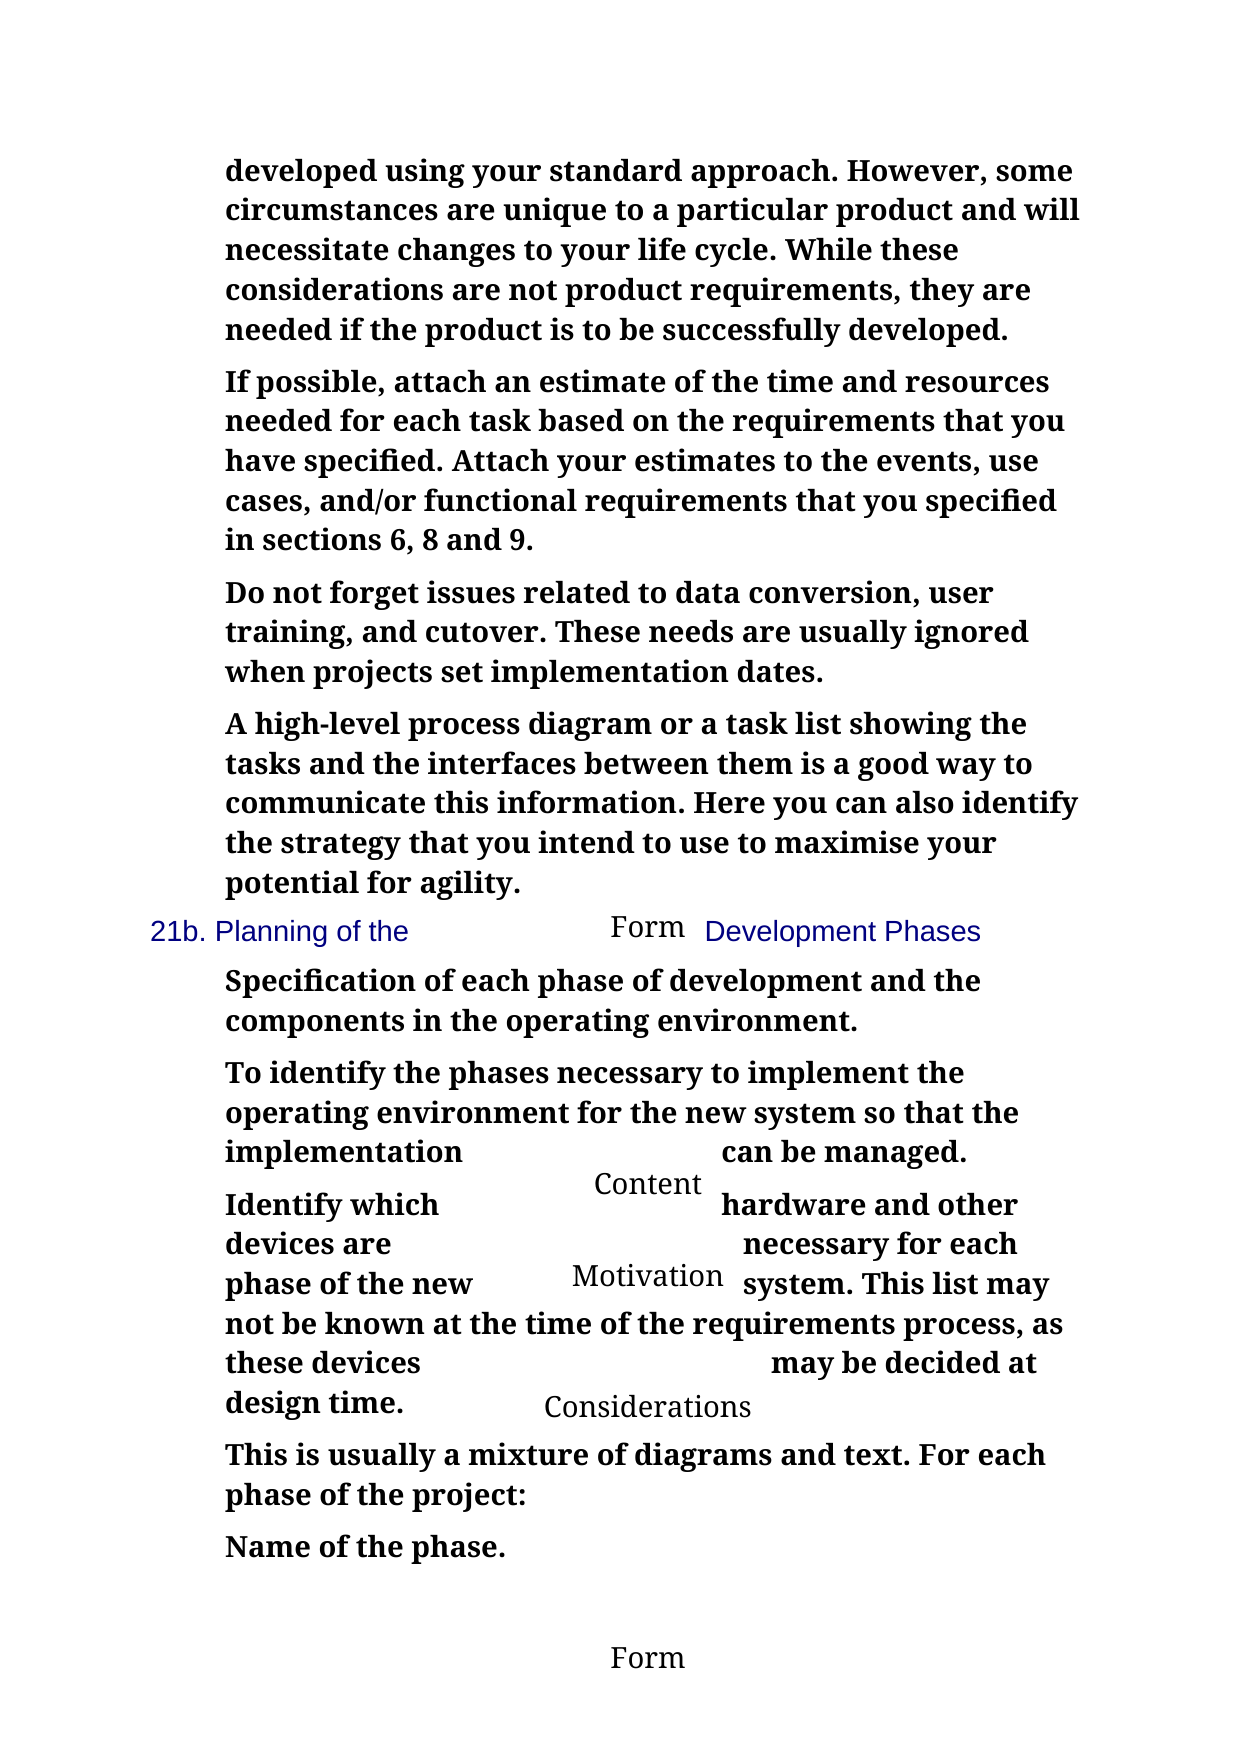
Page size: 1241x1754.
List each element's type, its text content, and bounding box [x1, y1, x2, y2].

text Form [610, 1637, 686, 1677]
subtitle To identify the phases necessary to implement the operating environment for the new system so that the implementation can be managed. [225, 1052, 1090, 1171]
subtitle This is usually a mixture of diagrams and text. For each phase of the project: [225, 1434, 1090, 1514]
subtitle Name of the phase. [225, 1526, 1090, 1566]
subtitle If possible, attach an estimate of the time and resources needed for each task based on the requirements that you have specified. Attach your estimates to the events, use cases, and/or functional requirements that you specified in sections 6, 8 and 9. [225, 361, 1090, 559]
subtitle Specification of each phase of development and the components in the operating environment. [225, 960, 1090, 1040]
text Considerations [544, 1387, 752, 1426]
subtitle A high-level process diagram or a task list showing the tasks and the interfaces between them is a good way to communicate this information. Here you can also identify the strategy that you intend to use to maximise your potential for agility. [225, 703, 1090, 902]
text Form [610, 906, 686, 946]
subtitle Identify which hardware and other devices are necessary for each phase of the new system. This list may not be known at the time of the requirements process, as these devices may be decided at design time. [225, 1184, 1090, 1422]
subtitle Do not forget issues related to data conversion, user training, and cutover. These needs are usually ignored when projects set implementation dates. [225, 572, 1090, 691]
text Motivation [572, 1255, 724, 1295]
subtitle 21b. Planning of the Development Phases [150, 914, 1090, 948]
text Content [593, 1163, 702, 1203]
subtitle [225, 150, 1090, 348]
